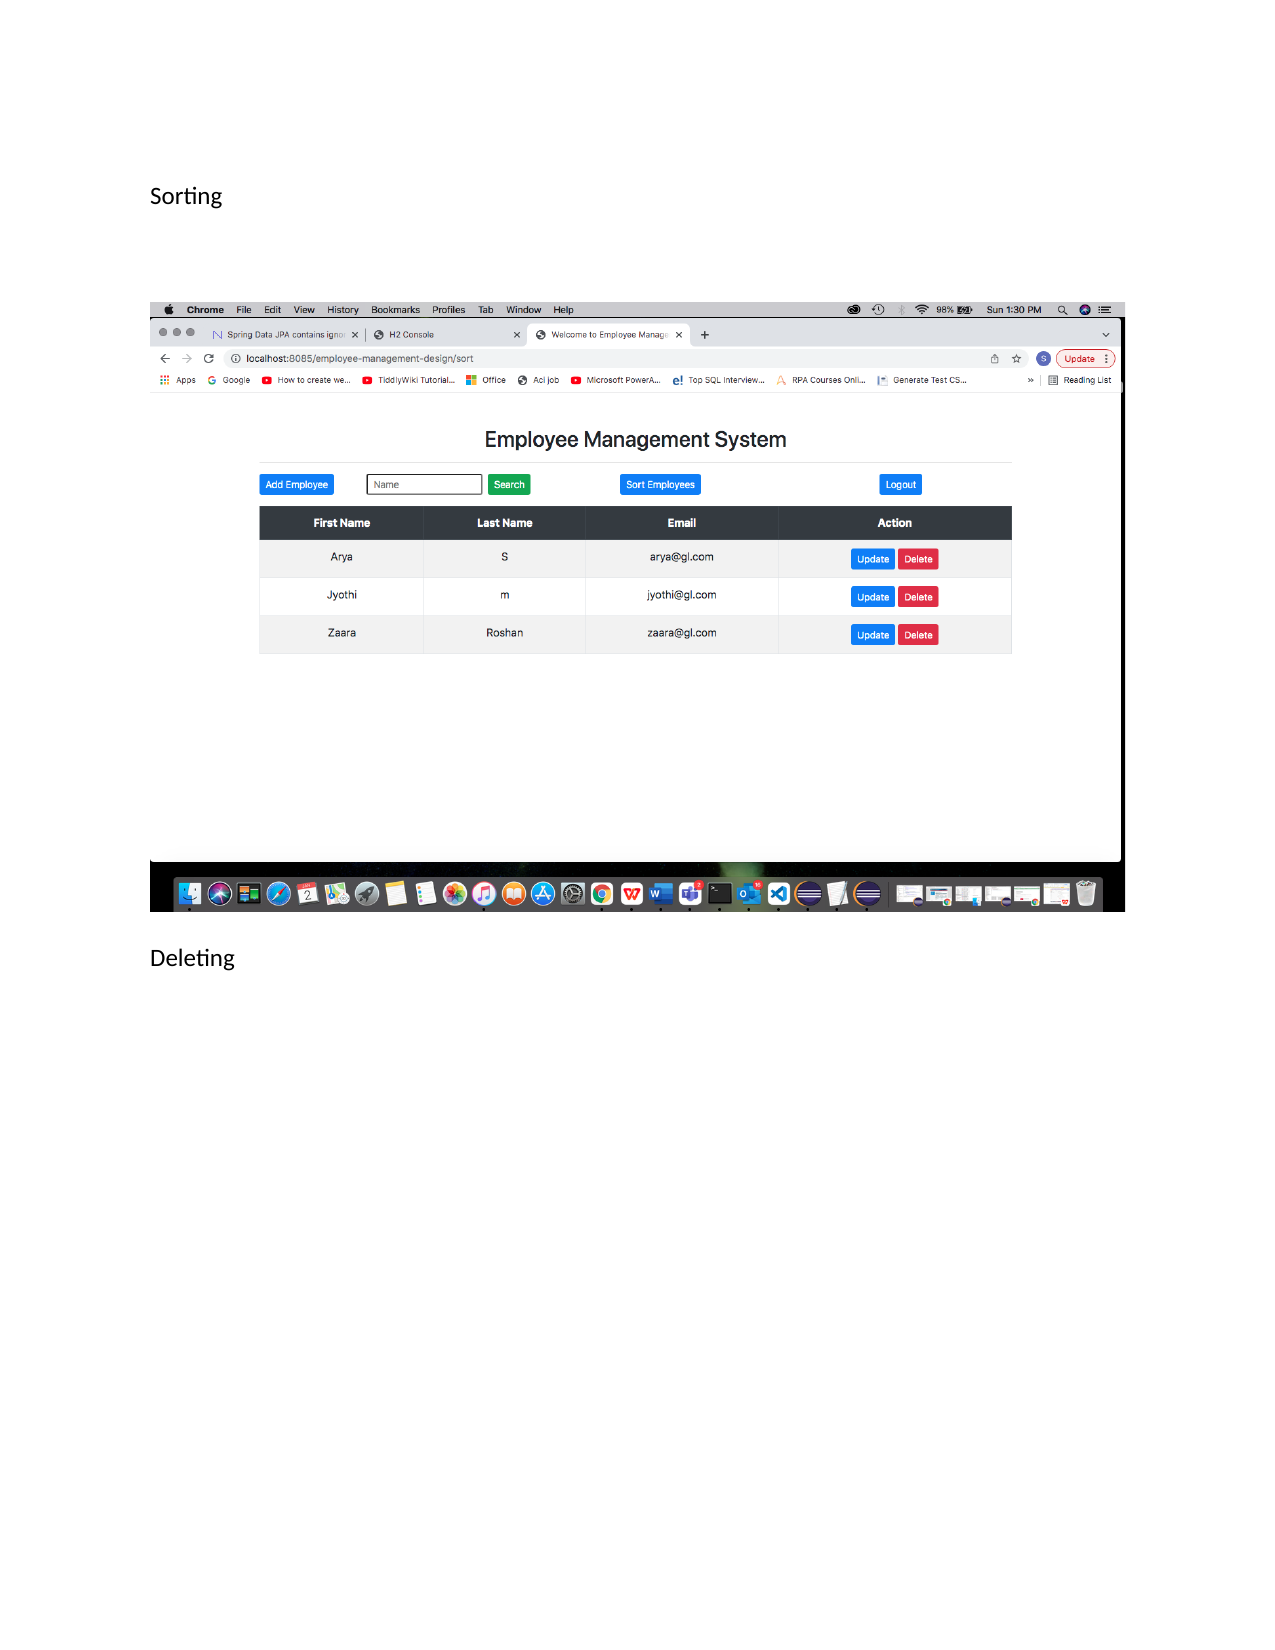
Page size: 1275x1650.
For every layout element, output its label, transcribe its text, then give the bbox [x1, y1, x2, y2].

picture [150, 302, 1125, 912]
text Sorting [150, 181, 1125, 211]
text Deleting [150, 942, 1125, 973]
